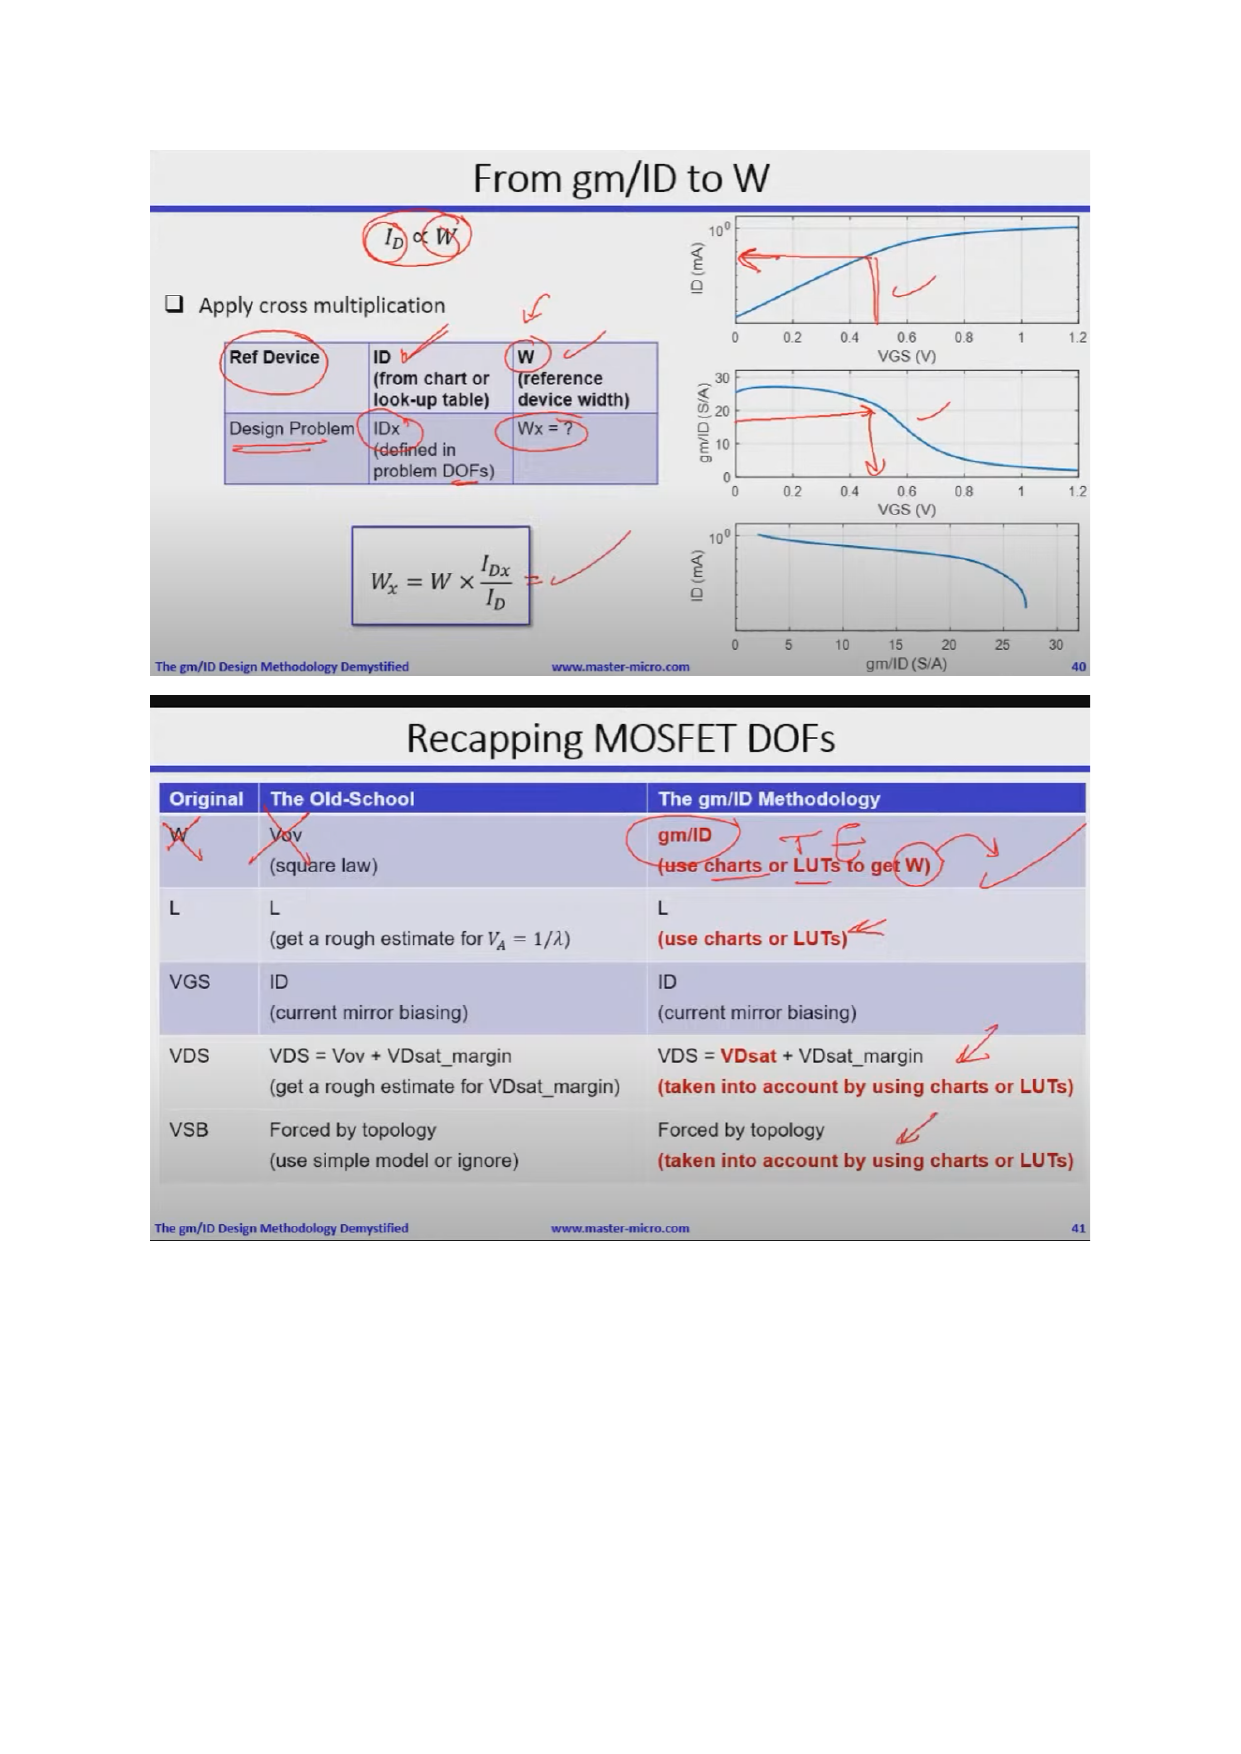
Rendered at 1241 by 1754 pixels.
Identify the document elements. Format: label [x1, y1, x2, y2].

picture [150, 695, 1091, 1241]
picture [150, 150, 1091, 676]
